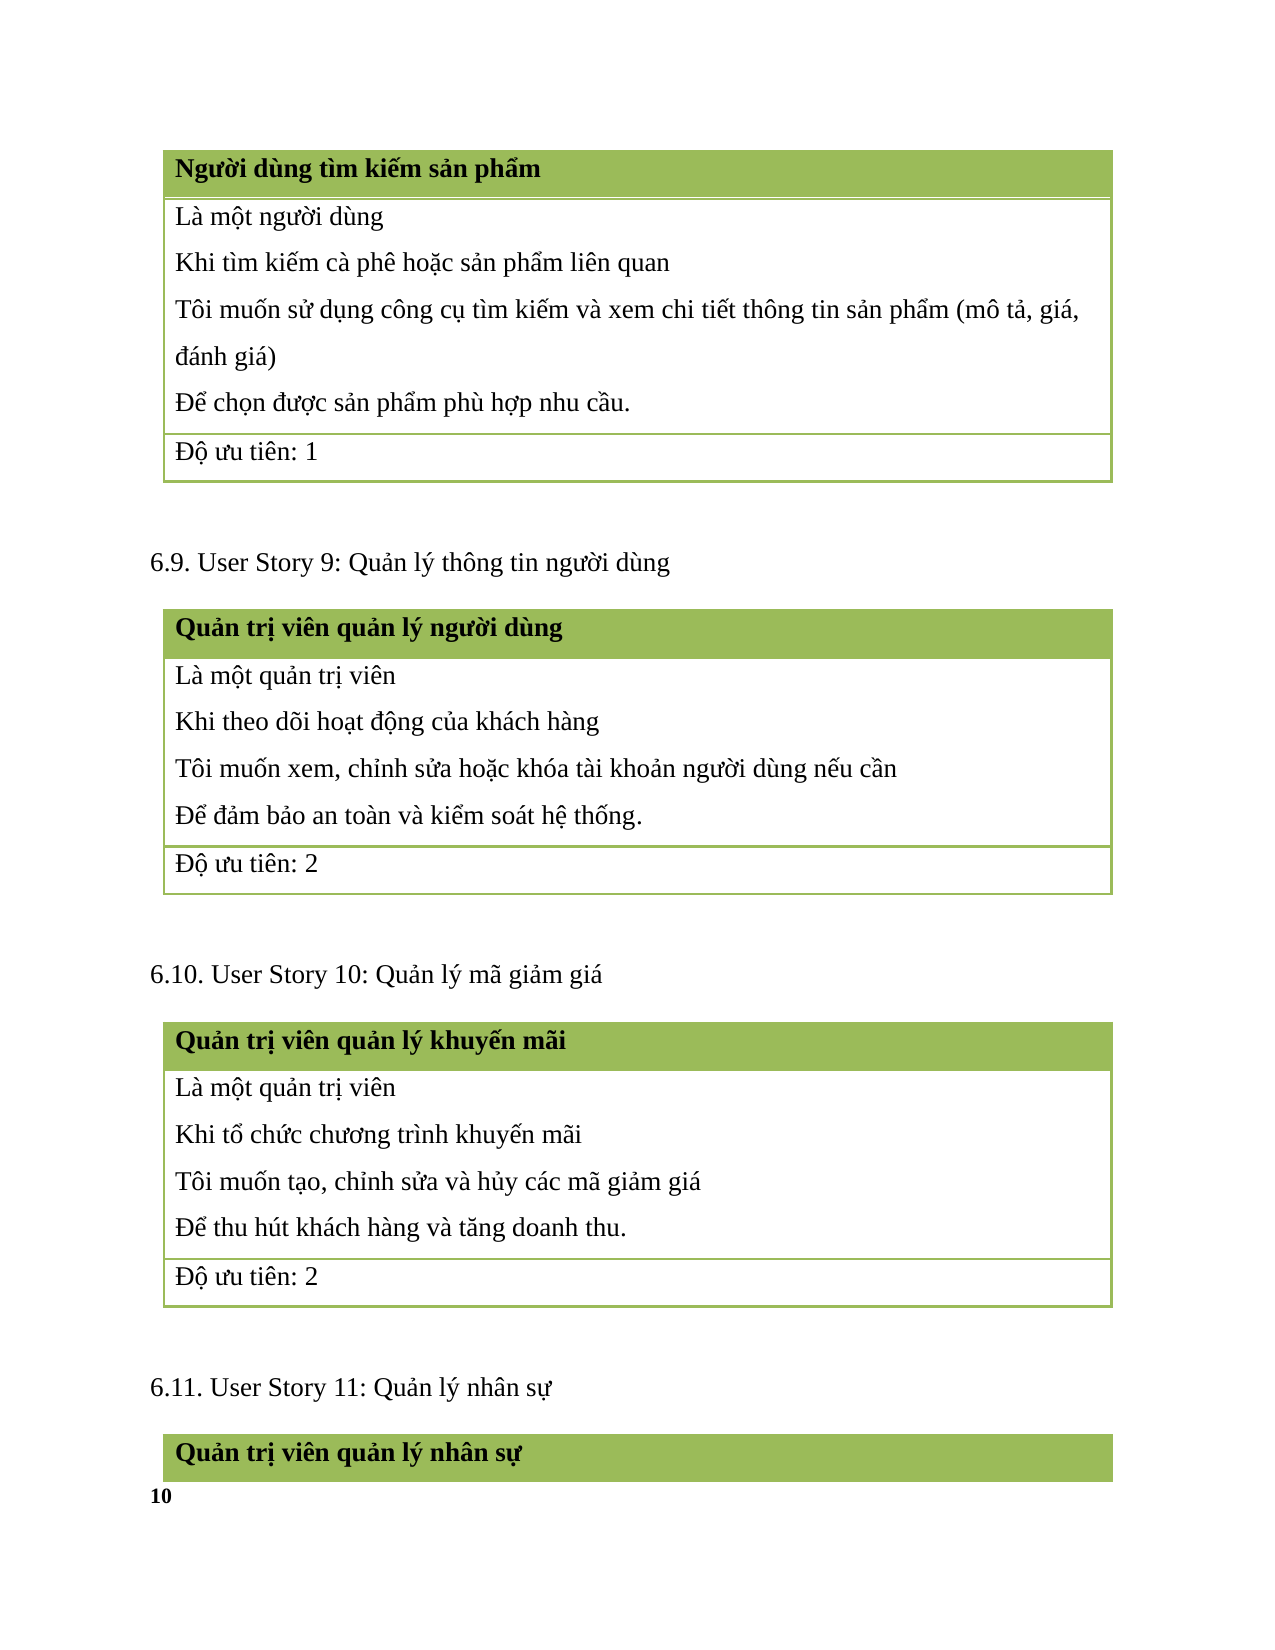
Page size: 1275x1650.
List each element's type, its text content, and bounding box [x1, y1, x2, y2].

table_cell Là một quản trị viên Khi theo dõi hoạt động của khách hàng Tôi muốn xem, chỉnh sửa hoặc khóa tài khoản người dùng nếu cần Để đảm bảo an toàn và kiểm soát hệ thống. [165, 659, 1110, 845]
table_cell Độ ưu tiên: 2 [165, 848, 1110, 893]
table_header Quản trị viên quản lý khuyến mãi [165, 1024, 1110, 1069]
text 6.9. User Story 9: Quản lý thông tin người dùng [150, 546, 1125, 577]
table_header Quản trị viên quản lý nhân sự [165, 1436, 1110, 1482]
table_cell Là một người dùng Khi tìm kiếm cà phê hoặc sản phẩm liên quan Tôi muốn sử dụng công cụ tìm kiếm và xem chi tiết thông tin sản phẩm (mô tả, giá, đánh giá) Để chọn được sản phẩm phù hợp nhu cầu. [165, 200, 1110, 433]
table_cell Độ ưu tiên: 2 [165, 1260, 1110, 1305]
text 6.10. User Story 10: Quản lý mã giảm giá [150, 958, 1125, 989]
table_header Quản trị viên quản lý người dùng [165, 611, 1110, 657]
text 6.11. User Story 11: Quản lý nhân sự [150, 1371, 1125, 1402]
table_cell Là một quản trị viên Khi tổ chức chương trình khuyến mãi Tôi muốn tạo, chỉnh sửa và hủy các mã giảm giá Để thu hút khách hàng và tăng doanh thu. [165, 1071, 1110, 1258]
table_header Người dùng tìm kiếm sản phẩm [165, 152, 1110, 197]
table_cell Độ ưu tiên: 1 [165, 435, 1110, 480]
